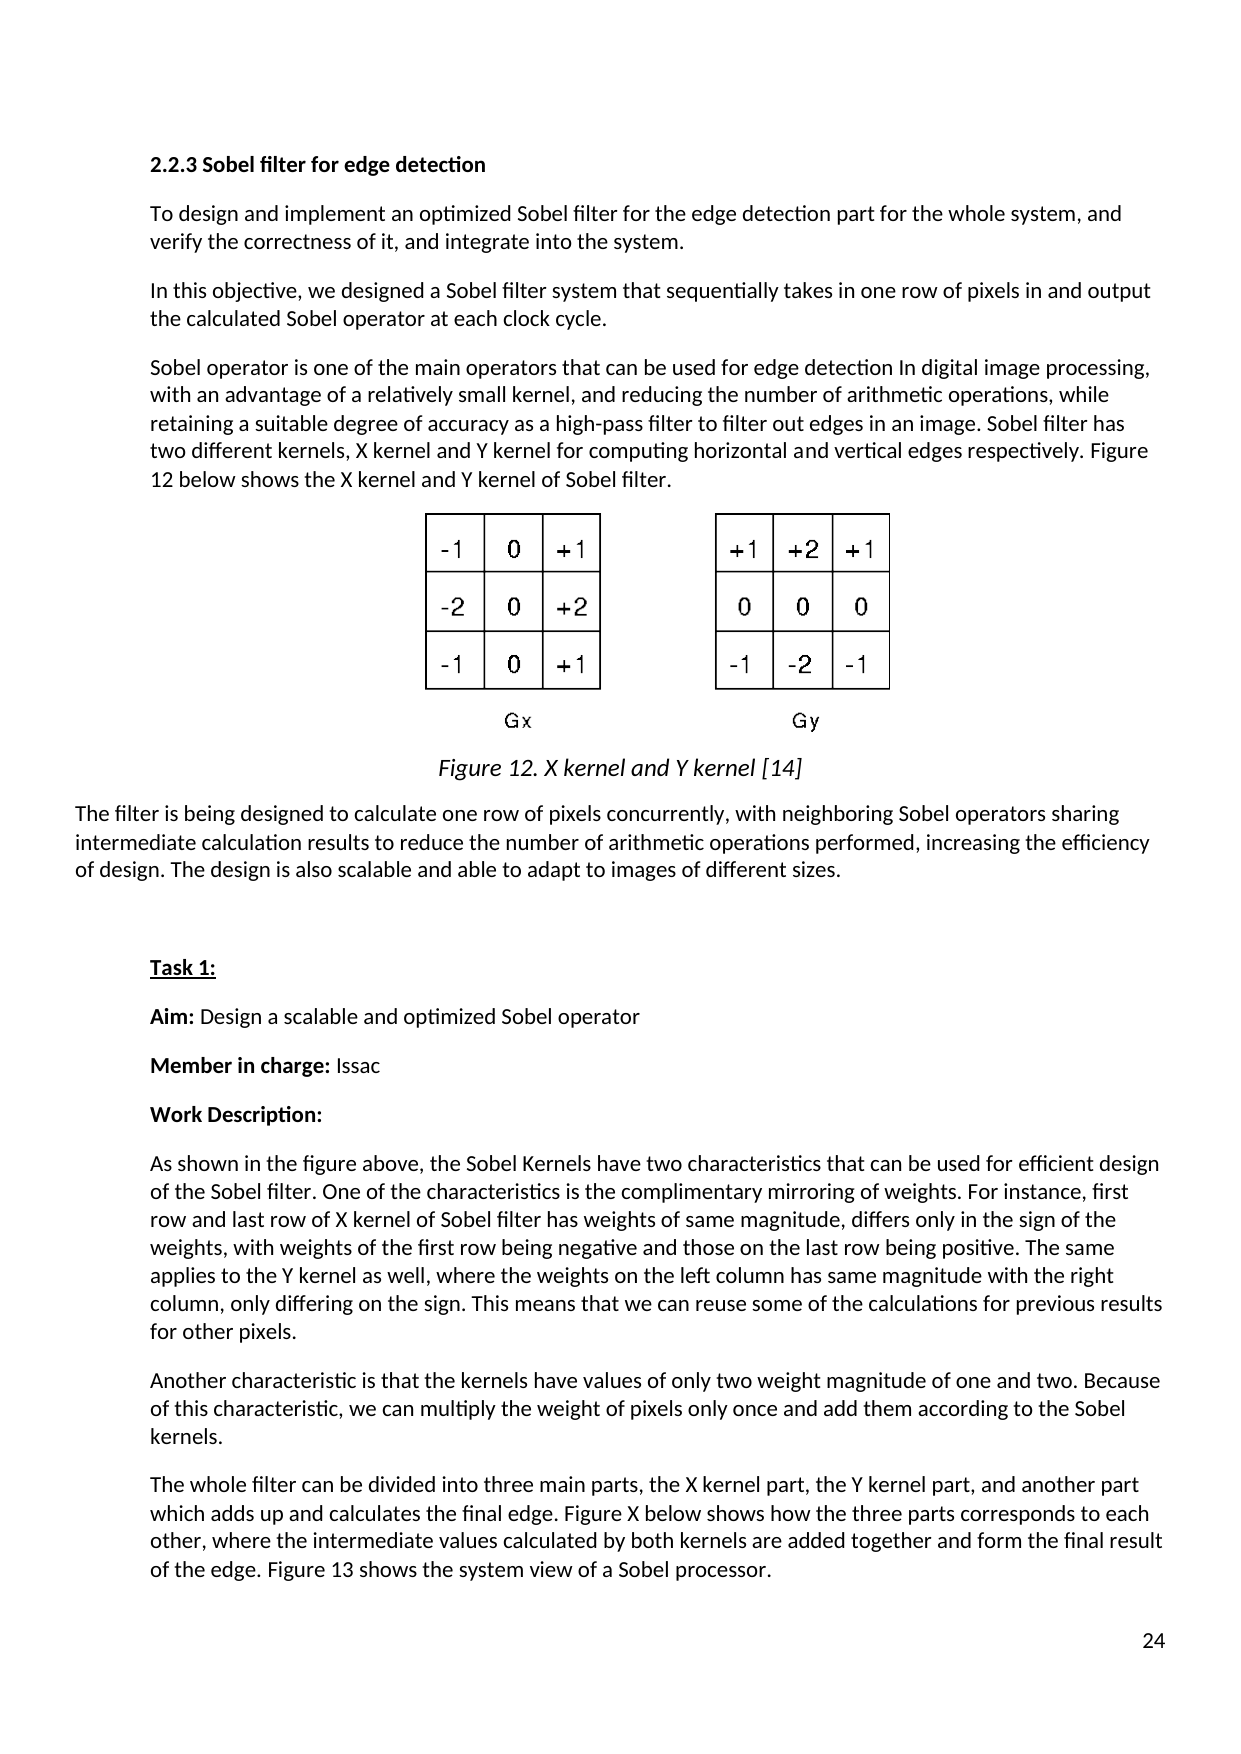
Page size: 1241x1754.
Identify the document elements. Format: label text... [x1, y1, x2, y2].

picture [425, 513, 890, 732]
text Task 1: [150, 953, 1165, 981]
text In this objective, we designed a Sobel filter system that sequentially takes in one row of pixels in and output the calculated Sobel operator at each clock cycle. [150, 276, 1165, 332]
text Aim: Design a scalable and optimized Sobel operator [150, 1002, 1165, 1030]
subtitle 2.2.3 Sobel filter for edge detection [75, 150, 1165, 178]
text The whole filter can be divided into three main parts, the X kernel part, the Y kernel part, and another part which adds up and calculates the final edge. Figure X below shows how the three parts corresponds to each other, where the intermediate values calculated by both kernels are added together and form the final result of the edge. Figure 13 shows the system view of a Sobel processor. [150, 1471, 1165, 1583]
text As shown in the figure above, the Sobel Kernels have two characteristics that can be used for efficient design of the Sobel filter. One of the characteristics is the complimentary mirroring of weights. For instance, first row and last row of X kernel of Sobel filter has weights of same magnitude, differs only in the sign of the weights, with weights of the first row being negative and those on the last row being positive. The same applies to the Y kernel as well, where the weights on the left column has same magnitude with the right column, only differing on the sign. This means that we can reuse some of the calculations for previous results for other pixels. [150, 1149, 1165, 1345]
text To design and implement an optimized Sobel filter for the edge detection part for the whole system, and verify the correctness of it, and integrate into the system. [150, 199, 1165, 255]
text Member in charge: Issac [150, 1051, 1165, 1079]
text Another characteristic is that the kernels have values of only two weight magnitude of one and two. Because of this characteristic, we can multiply the weight of pixels only once and add them according to the Sobel kernels. [150, 1366, 1165, 1450]
text The filter is being designed to calculate one row of pixels concurrently, with neighboring Sobel operators sharing intermediate calculation results to reduce the number of arithmetic operations performed, increasing the efficiency of design. The design is also scalable and able to adapt to images of different sizes. [75, 799, 1165, 884]
text Work Description: [150, 1100, 1165, 1128]
text Sobel operator is one of the main operators that can be used for edge detection In digital image processing, with an advantage of a relatively small kernel, and reducing the number of arithmetic operations, while retaining a suitable degree of accuracy as a high-pass filter to filter out edges in an image. Sobel filter has two different kernels, X kernel and Y kernel for computing horizontal and vertical edges respectively. Figure 12 below shows the X kernel and Y kernel of Sobel filter. [150, 353, 1165, 493]
text Figure 12. X kernel and Y kernel [75, 752, 1165, 783]
